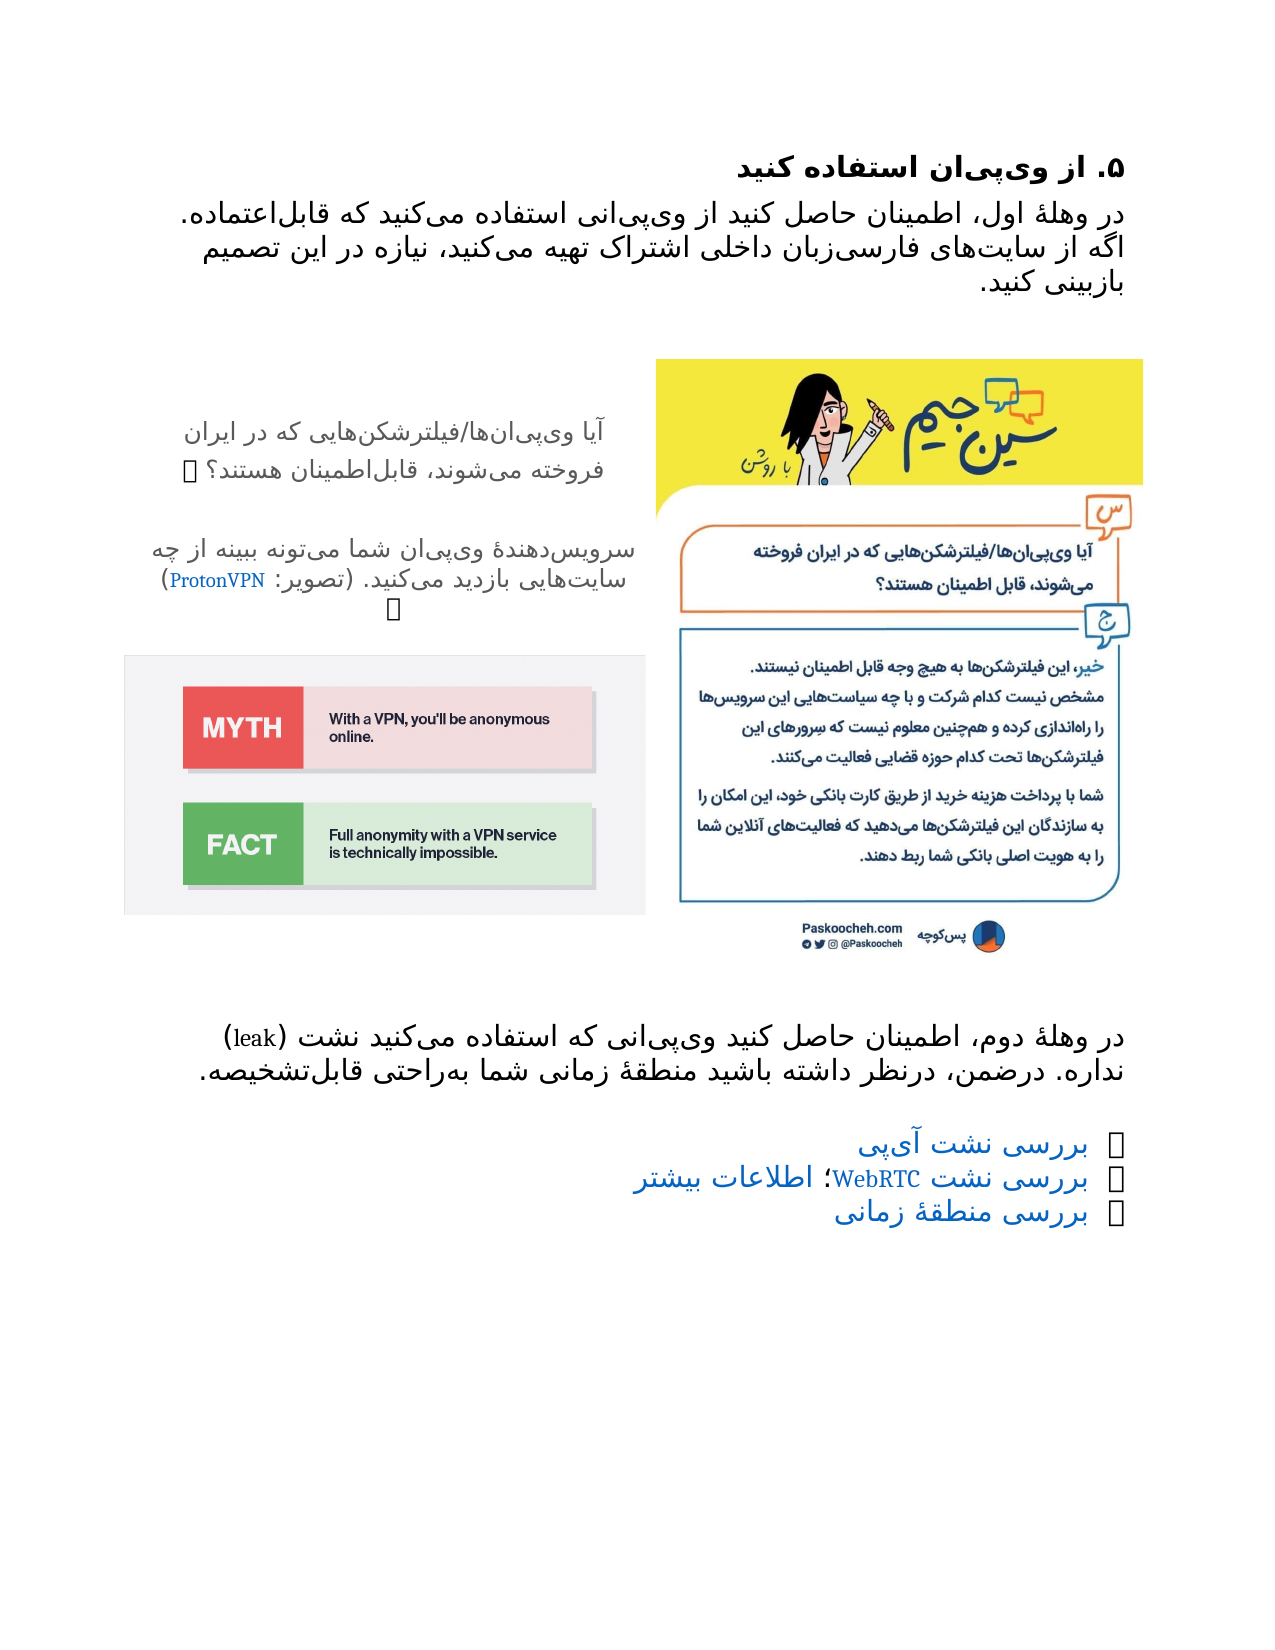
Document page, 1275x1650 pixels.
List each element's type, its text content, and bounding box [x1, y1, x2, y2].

text 👈 بررسی منطقهٔ زمانی [150, 1194, 1125, 1228]
text فروخته می‌شوند، قابل‌اطمینان هستند؟ 👈 [150, 455, 655, 484]
text در وهلهٔ اول، اطمینان حاصل کنید از وی‌پی‌انی استفاده می‌کنید که قابل‌اعتماده. اگه از سایت‌های فارسی‌زبان داخلی اشتراک تهیه می‌کنید، نیازه در این تصمیم بازبینی کنید. [150, 196, 1125, 298]
subtitle ۵. از وی‌پی‌ان استفاده کنید [150, 150, 1125, 184]
text 👈 بررسی نشت آی‌پی [150, 1127, 1125, 1161]
picture [124, 655, 646, 915]
text آیا وی‌پی‌ان‌ها/فیلترشکن‌هایی که در ایران [150, 417, 655, 446]
text در وهلهٔ دوم، اطمینان حاصل کنید وی‌پی‌انی که استفاده می‌کنید نشت (leak) نداره. درضمن، درنظر داشته باشید منطقهٔ زمانی شما به‌راحتی قابل‌تشخیصه. [150, 1019, 1125, 1087]
picture [655, 359, 1144, 973]
text سرویس‌دهندهٔ وی‌پی‌ان شما می‌تونه ببینه از چه سایت‌هایی بازدید می‌کنید. (تصویر: ProtonVPN) [150, 535, 655, 622]
text 👈 بررسی نشت WebRTC؛ اطلاعات بیشتر [150, 1161, 1125, 1194]
